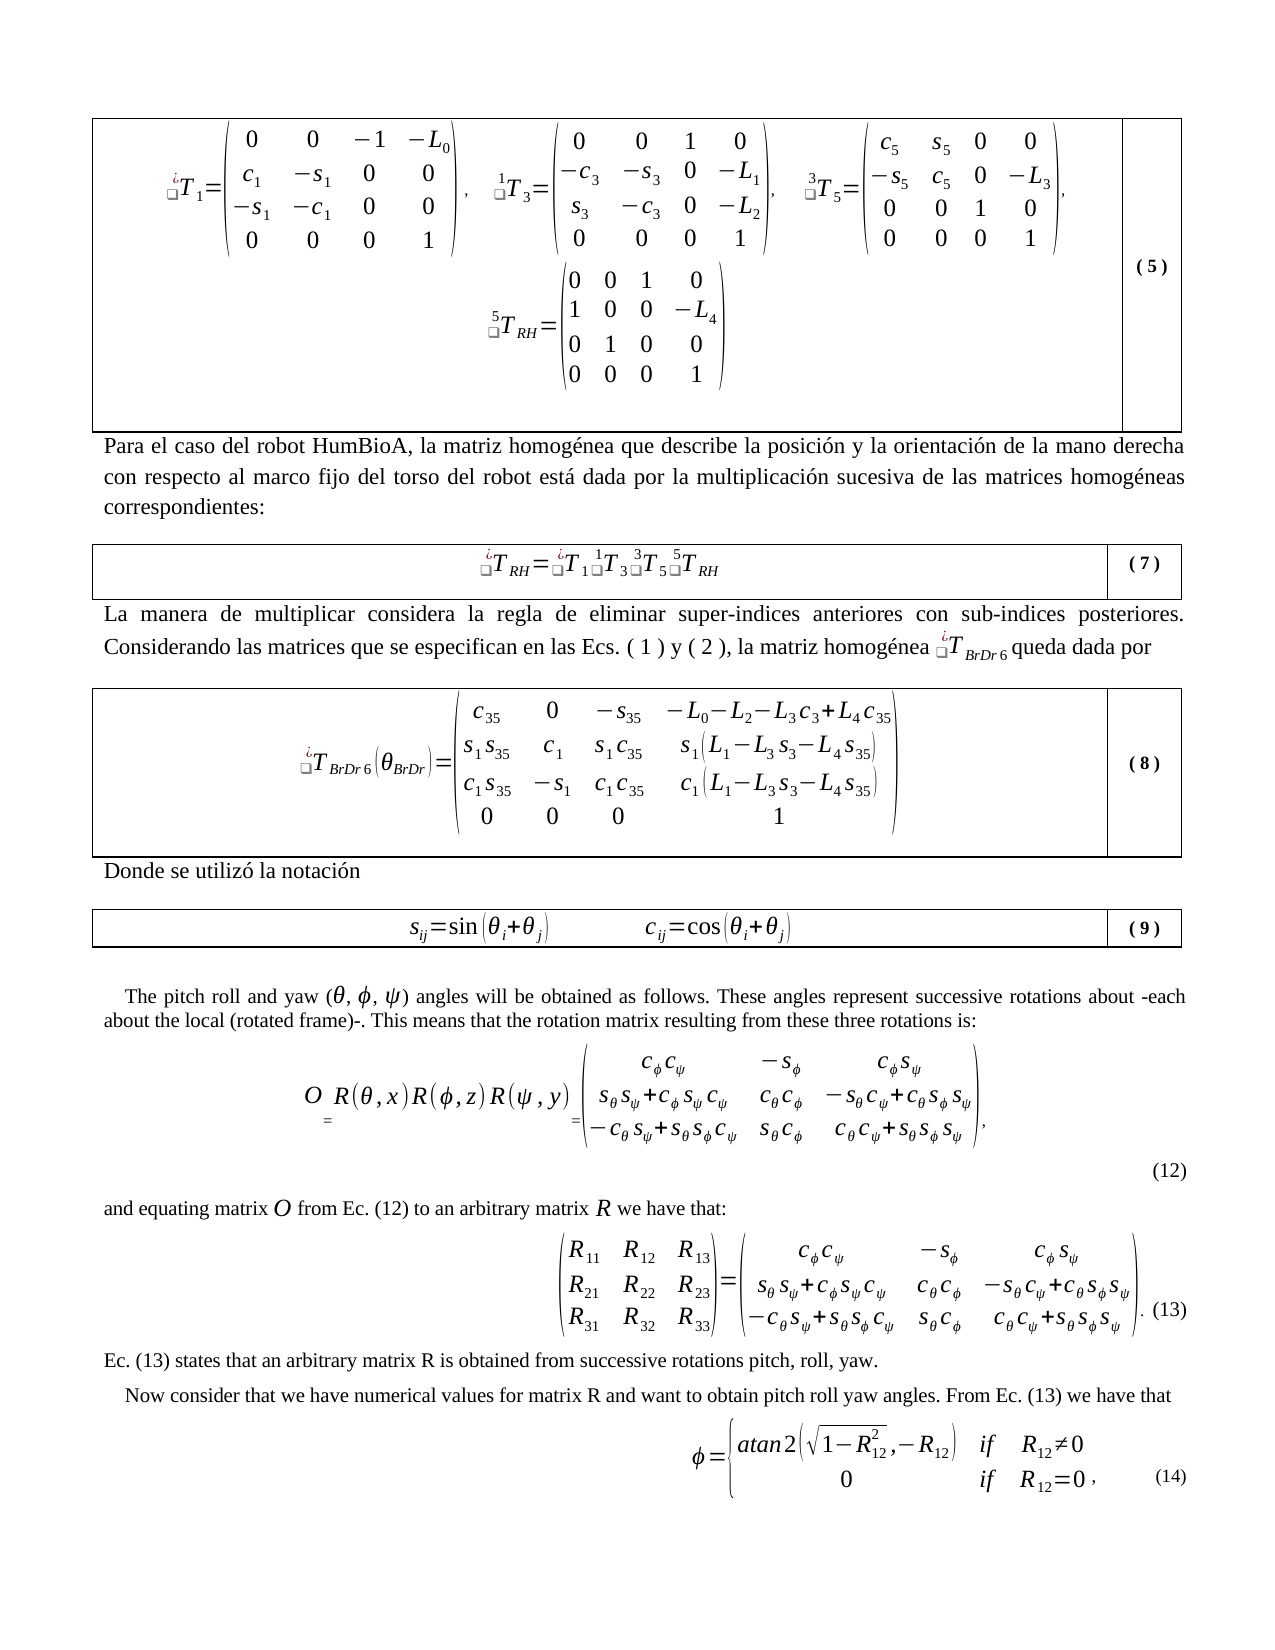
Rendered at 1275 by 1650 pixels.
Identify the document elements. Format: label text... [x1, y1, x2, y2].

text Para el caso del robot HumBioA, la matriz homogénea que describe la posición y la orientación de la mano derecha con respecto al marco fijo del torso del robot está dada por la multiplicación sucesiva de las matrices homogéneas correspondientes: [103, 432, 1187, 519]
table_header ( 8 ) [1108, 689, 1181, 856]
table_header [93, 910, 1107, 946]
text Donde se utilizó la notación [103, 857, 1187, 884]
text and equating matrix from Ec. (12) to an arbitrary matrix we have that: [103, 1195, 1187, 1221]
text Ec. (13) states that an arbitrary matrix R is obtained from successive rotations pitch, roll, yaw. [103, 1349, 1187, 1372]
text (12) [103, 1160, 1187, 1182]
table_header ( 9 ) [1108, 910, 1181, 946]
text Now consider that we have numerical values for matrix R and want to obtain pitch roll yaw angles. From Ec. (13) we have that [103, 1384, 1187, 1407]
table_header ( 7 ) [1108, 545, 1181, 599]
text ==, [103, 1044, 1187, 1147]
table_header , , , [93, 119, 1122, 431]
text La manera de multiplicar considera la regla de eliminar super-indices anteriores con sub-indices posteriores. Considerando las matrices que se especifican en las Ecs. ( 1 ) y ( 2 ), la matriz homogénea queda dada por [103, 600, 1187, 663]
text The pitch roll and yaw (, , ) angles will be obtained as follows. These angles represent successive rotations about -each about the local (rotated frame)-. This means that the rotation matrix resulting from these three rotations is: [103, 983, 1187, 1032]
table_header ( 5 ) [1123, 119, 1181, 431]
table_header [93, 689, 1107, 856]
text . (13) [103, 1234, 1187, 1337]
table_header [93, 545, 1107, 599]
text , (14) [103, 1420, 1187, 1498]
